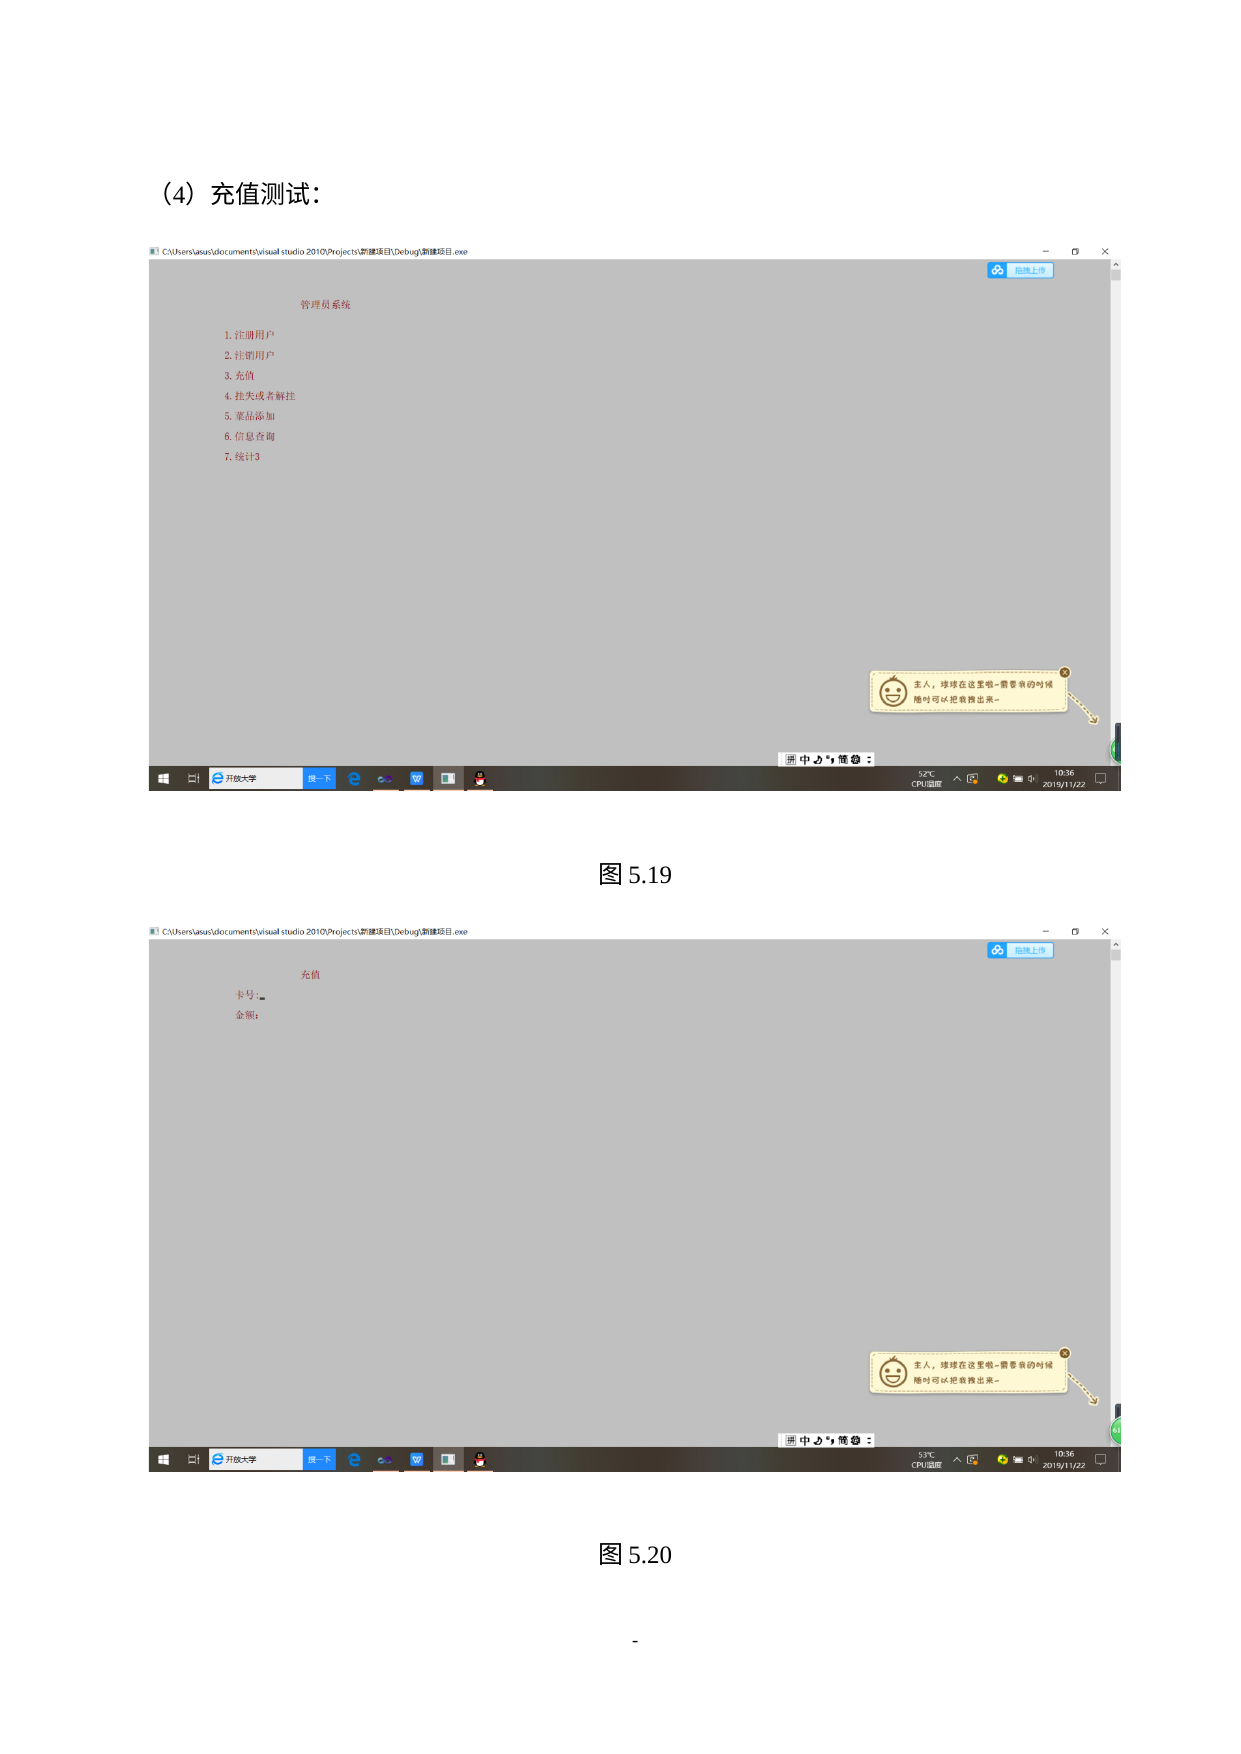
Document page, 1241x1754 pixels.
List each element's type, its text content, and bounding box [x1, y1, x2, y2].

picture [148, 924, 1121, 1472]
text 图5.19 [148, 838, 1122, 906]
picture [148, 244, 1121, 791]
text 图5.20 [148, 1519, 1122, 1587]
text （4）充值测试： [148, 158, 1122, 226]
